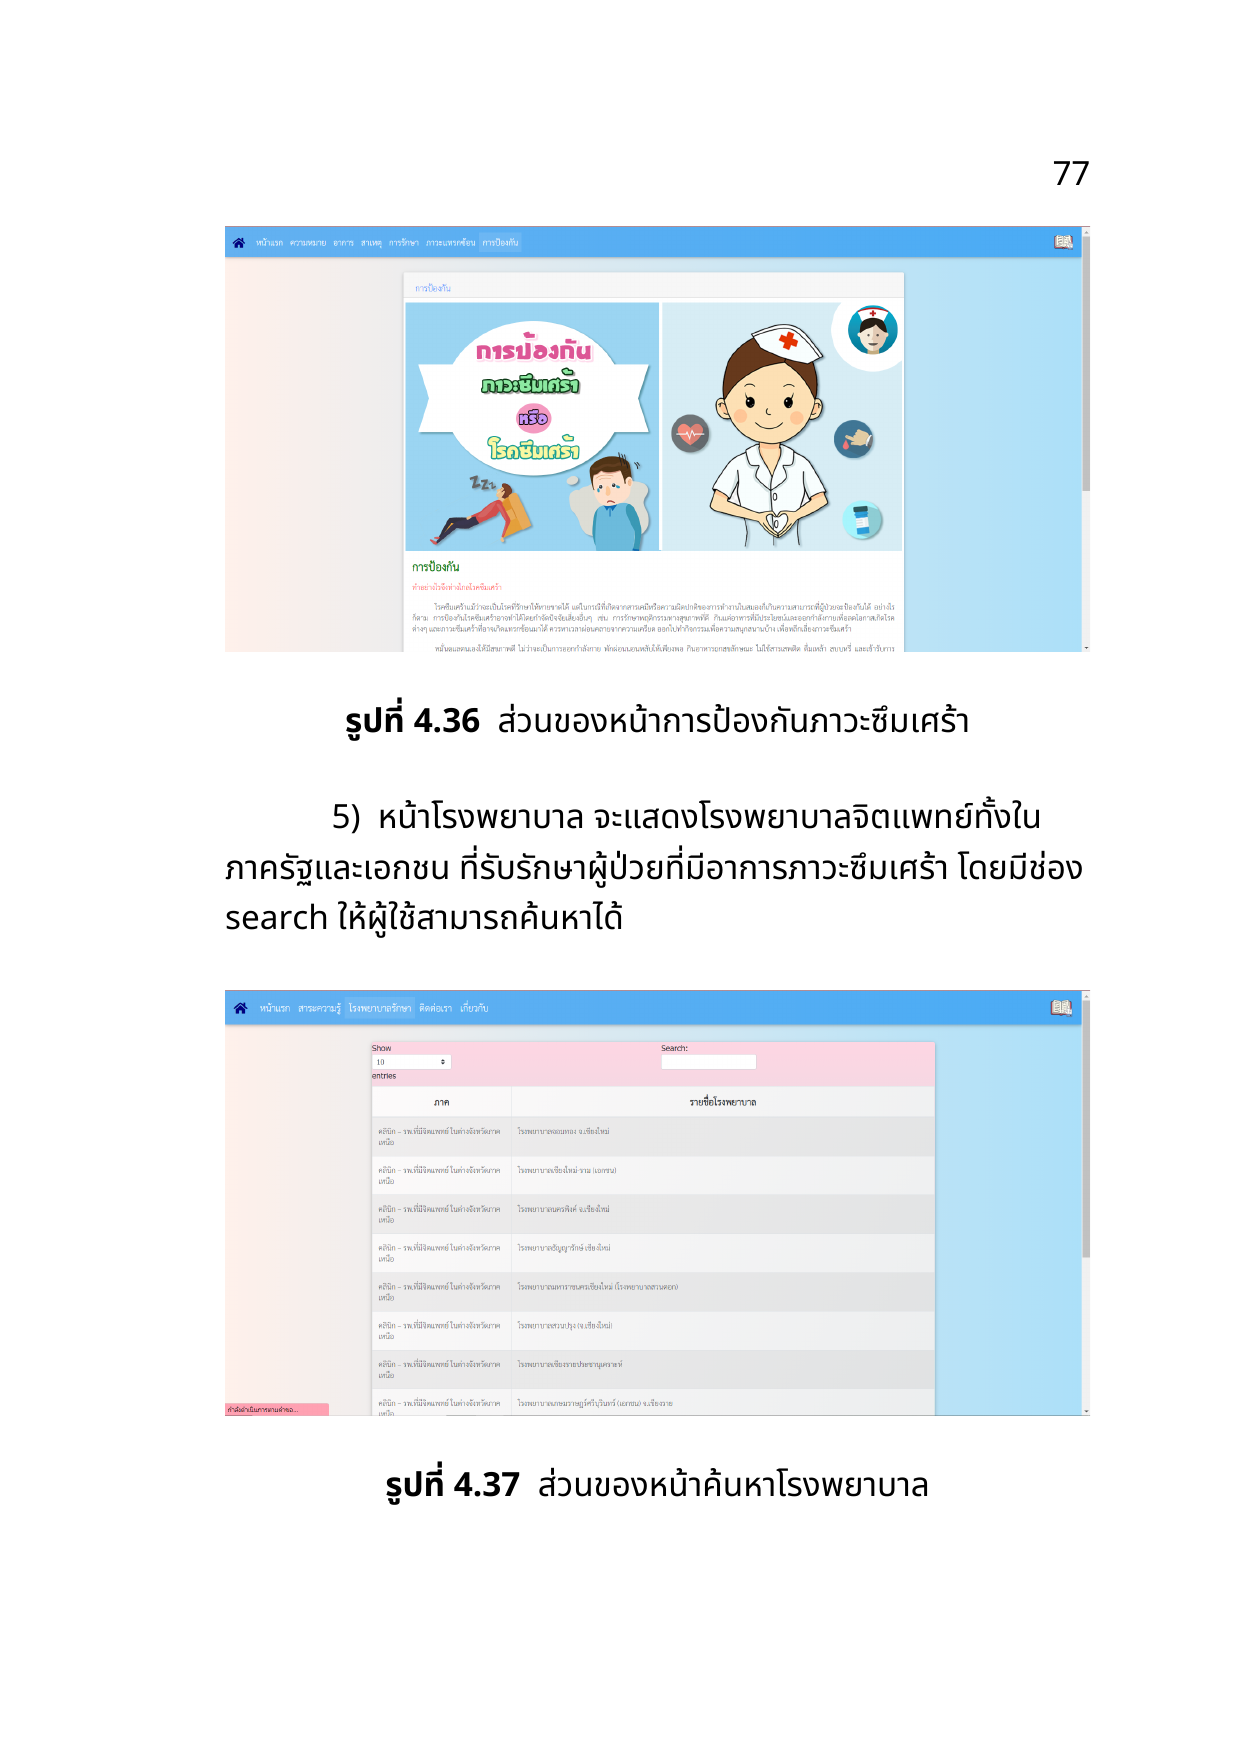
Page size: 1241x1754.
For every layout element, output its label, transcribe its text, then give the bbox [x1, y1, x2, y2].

text รูปที่ 4.37 ส่วนของหน้าค้นหาโรงพยาบาล [225, 1461, 1090, 1512]
text 5) หน้าโรงพยาบาล จะแสดงโรงพยาบาลจิตแพทย์ทั้งในภาครัฐและเอกชน ที่รับรักษาผู้ป่วยที่มีอาการภาวะซึมเศร้า โดยมีช่อง search ให้ผู้ใช้สามารถค้นหาได้ [225, 793, 1090, 945]
picture [225, 990, 1091, 1416]
text รูปที่ 4.36 ส่วนของหน้าการป้องกันภาวะซึมเศร้า [225, 697, 1090, 748]
picture [225, 226, 1091, 652]
